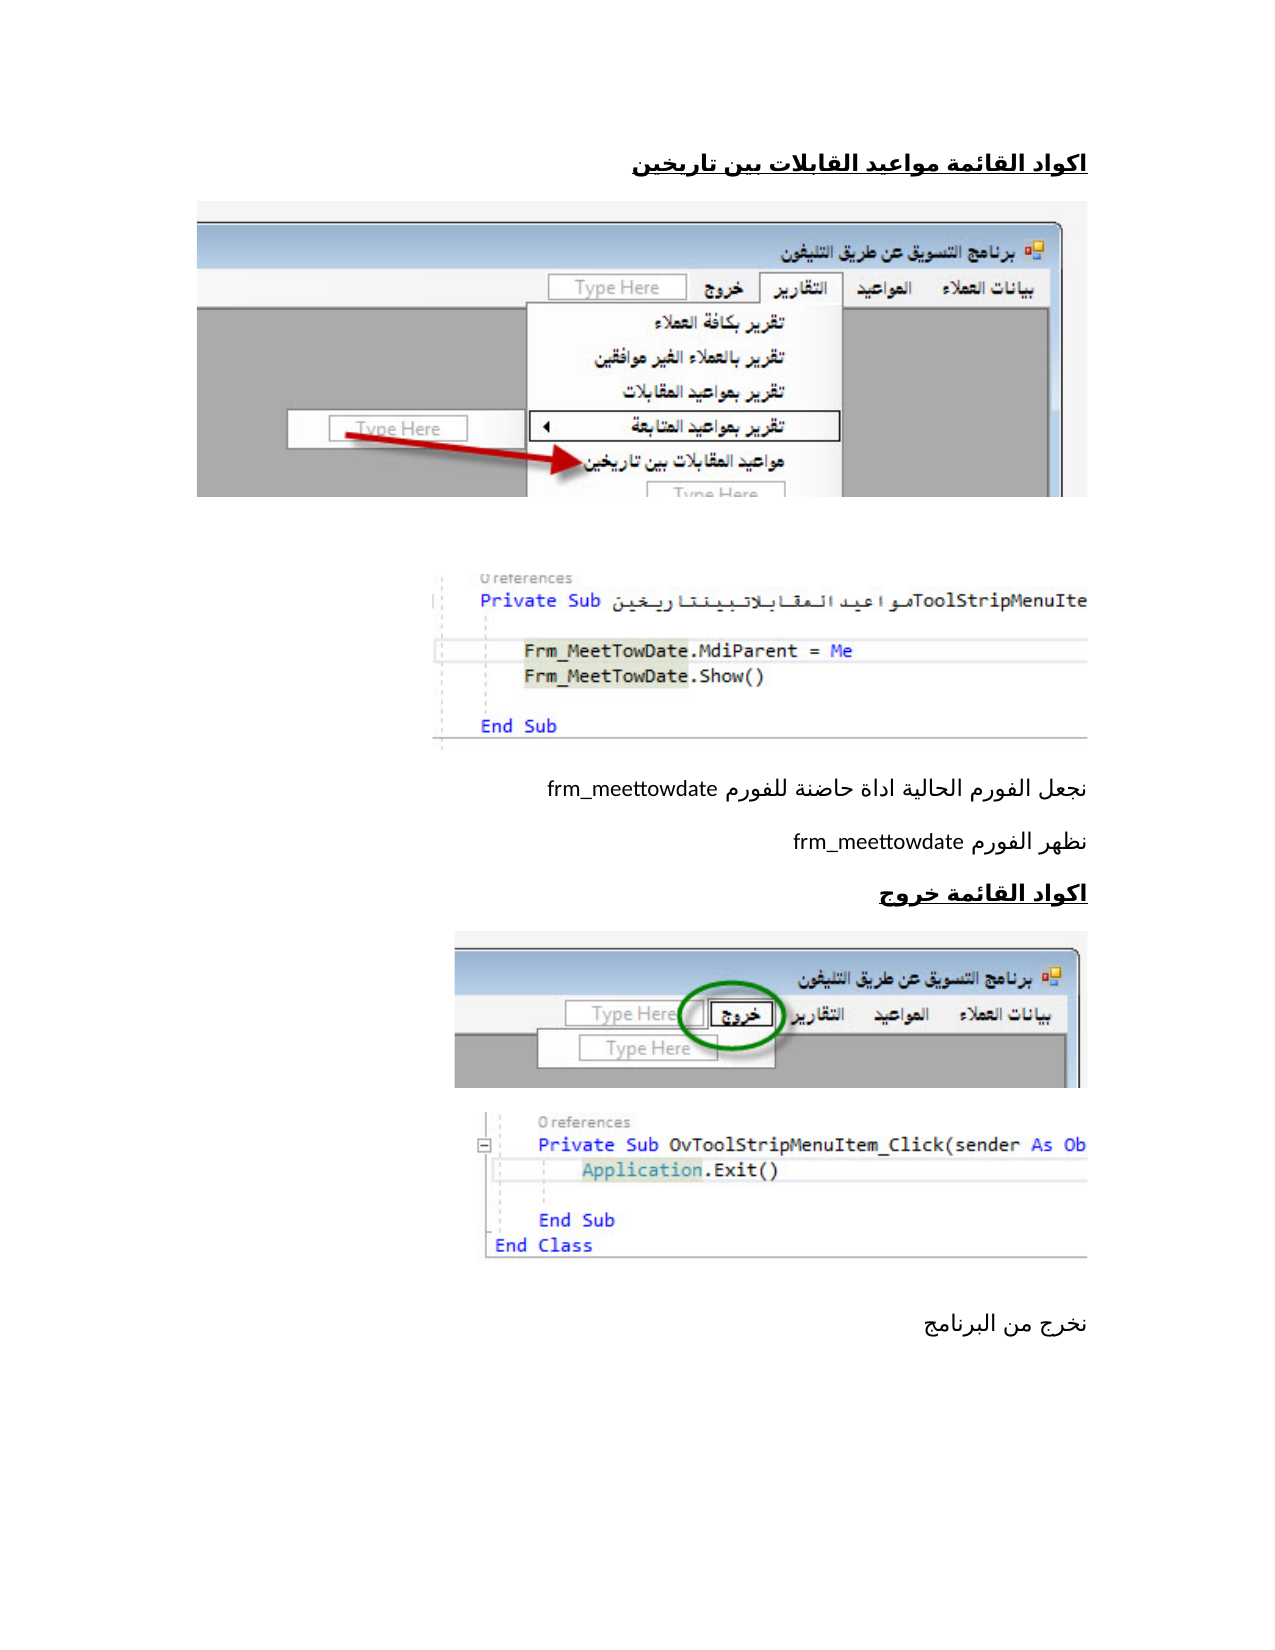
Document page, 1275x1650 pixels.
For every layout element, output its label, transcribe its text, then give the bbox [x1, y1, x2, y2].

picture [196, 201, 1088, 497]
text اكواد القائمة خروج [187, 880, 1087, 907]
text نخرج من البرنامج [187, 1309, 1087, 1336]
text نظهر الفورم frm_meettowdate [187, 827, 1087, 855]
text اكواد القائمة مواعيد القابلات بين تاريخين [187, 150, 1087, 176]
picture [476, 1112, 1088, 1285]
picture [454, 931, 1088, 1088]
text نجعل الفورم الحالية اداة حاضنة للفورم frm_meettowdate [187, 774, 1087, 802]
picture [432, 574, 1088, 750]
